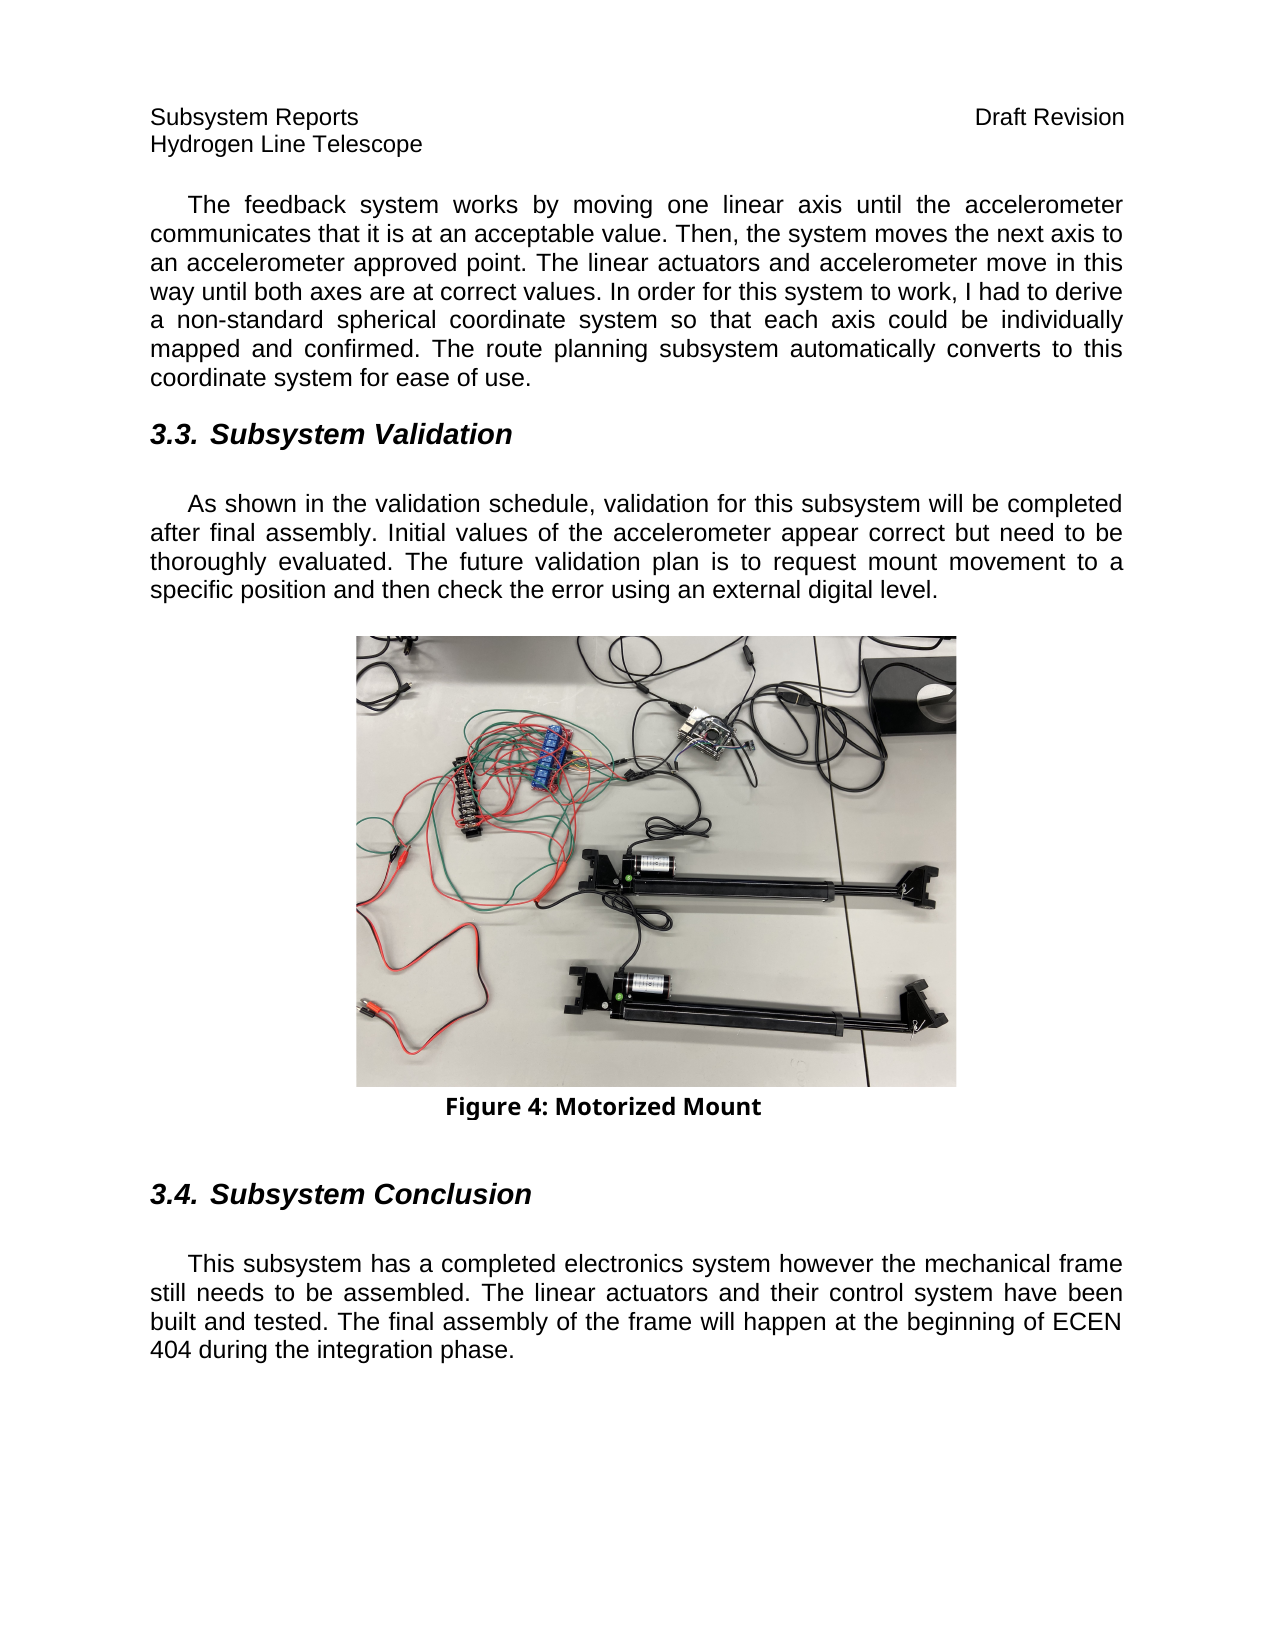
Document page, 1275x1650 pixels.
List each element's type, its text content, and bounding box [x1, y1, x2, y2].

picture [356, 636, 957, 1087]
text The feedback system works by moving one linear axis until the accelerometer communicates that it is at an acceptable value. Then, the system moves the next axis to an accelerometer approved point. The linear actuators and accelerometer move in this way until both axes are at correct values. In order for this system to work, I had to derive a non-standard spherical coordinate system so that each axis could be individually mapped and confirmed. The route planning subsystem automatically converts to this coordinate system for ease of use. [150, 190, 1125, 392]
text This subsystem has a completed electronics system however the mechanical frame still needs to be assembled. The linear actuators and their control system have been built and tested. The final assembly of the frame will happen at the beginning of ECEN 404 during the integration phase. [150, 1249, 1125, 1364]
text As shown in the validation schedule, validation for this subsystem will be completed after final assembly. Initial values of the accelerometer appear correct but need to be thoroughly evaluated. The future validation plan is to request mount movement to a specific position and then check the error using an external digital level. [150, 489, 1125, 604]
subtitle Subsystem Validation [150, 417, 1125, 450]
subtitle Subsystem Conclusion [150, 1177, 1125, 1210]
